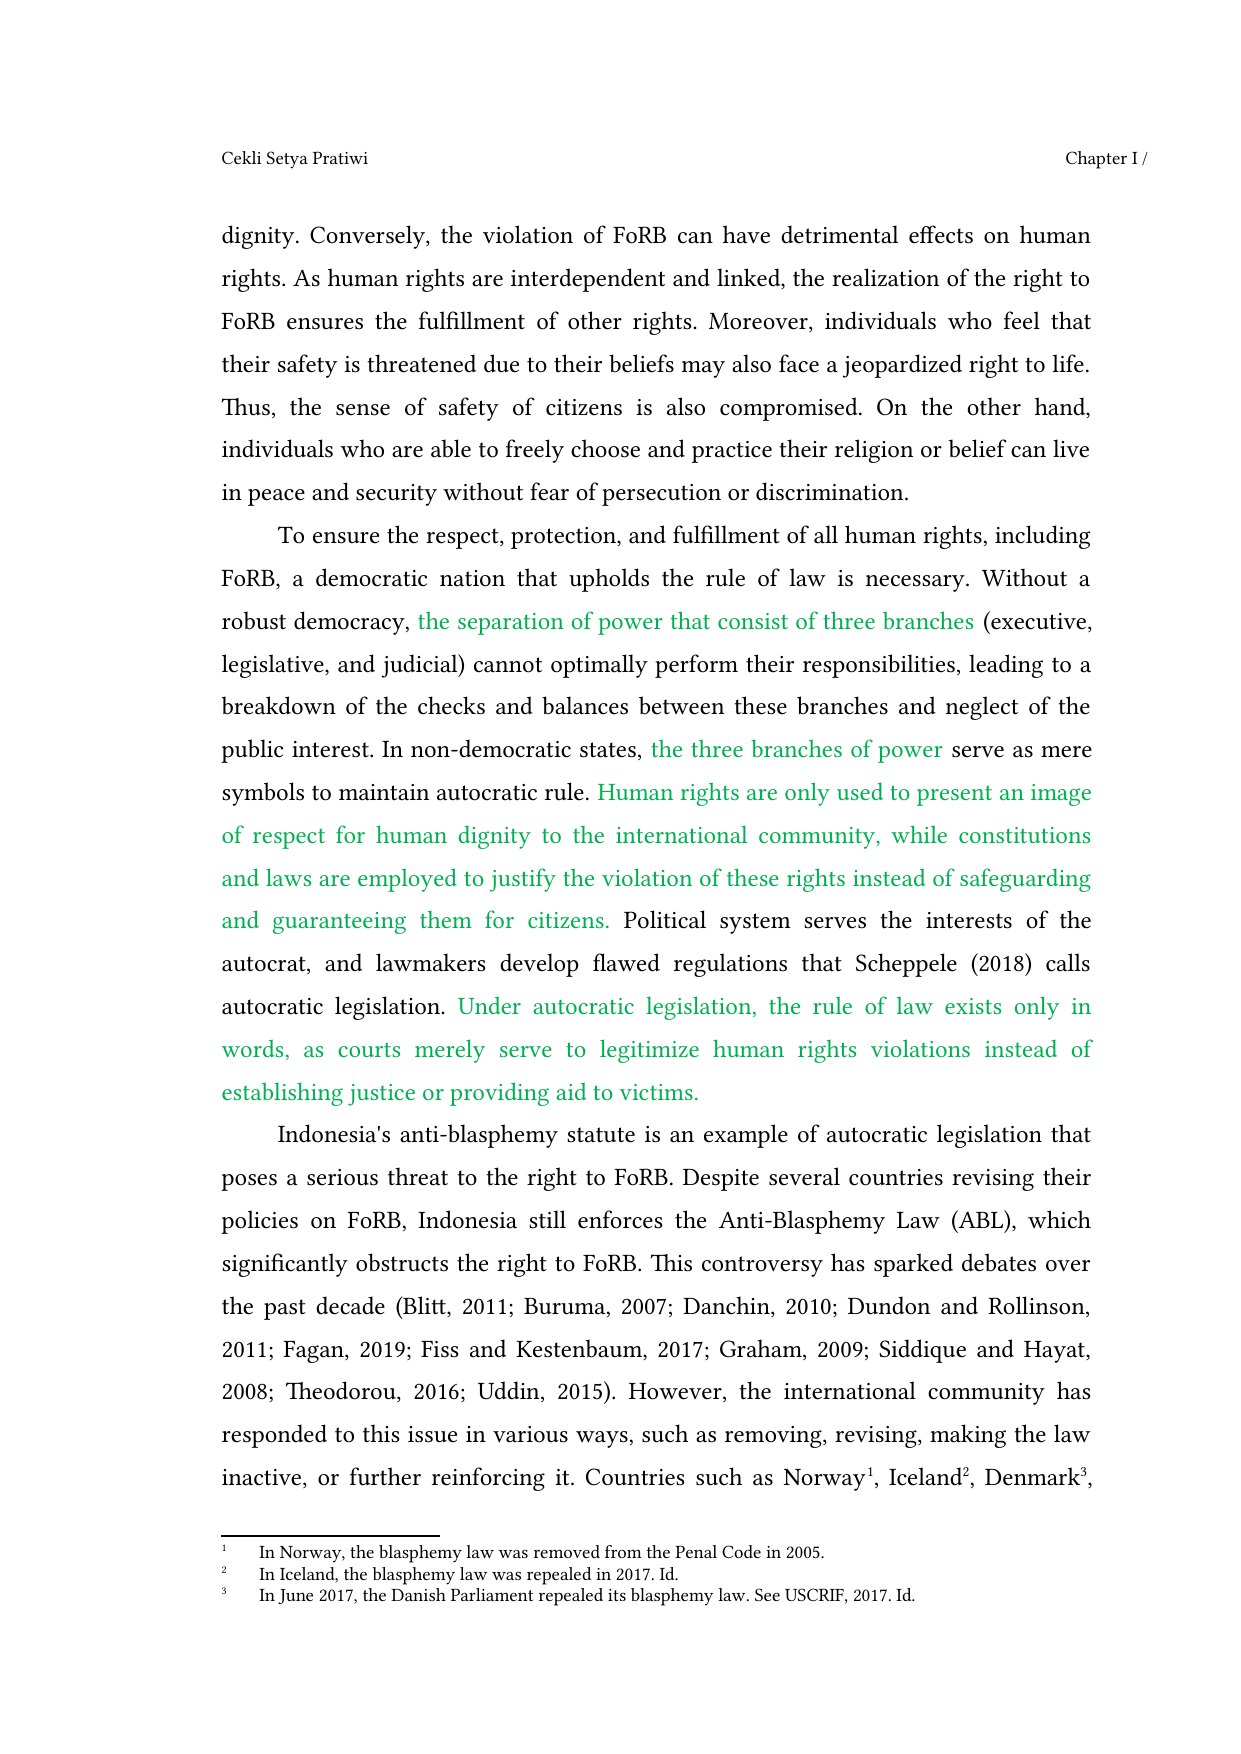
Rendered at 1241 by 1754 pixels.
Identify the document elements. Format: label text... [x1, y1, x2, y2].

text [221, 1121, 1092, 1492]
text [221, 221, 1092, 507]
text To ensure the respect, protection, and fulfillment of all human rights, including FoRB, a democratic nation that upholds the rule of law is necessary. Without a robust democracy, the separation of power that consist of three branches (executive, legislative, and judicial) cannot optimally perform their responsibilities, leading to a breakdown of the checks and balances between these branches and neglect of the public interest. In non-democratic states, the three branches of power serve as mere symbols to maintain autocratic rule. Human rights are only used to present an image of respect for human dignity to the international community, while constitutions and laws are employed to justify the violation of these rights instead of safeguarding and guaranteeing them for citizens. Political system serves the interests of the autocrat, and lawmakers develop flawed regulations that Scheppele (2018) calls autocratic legislation. Under autocratic legislation, the rule of law exists only in words, as courts merely serve to legitimize human rights violations instead of establishing justice or providing aid to victims. [221, 521, 1092, 1106]
